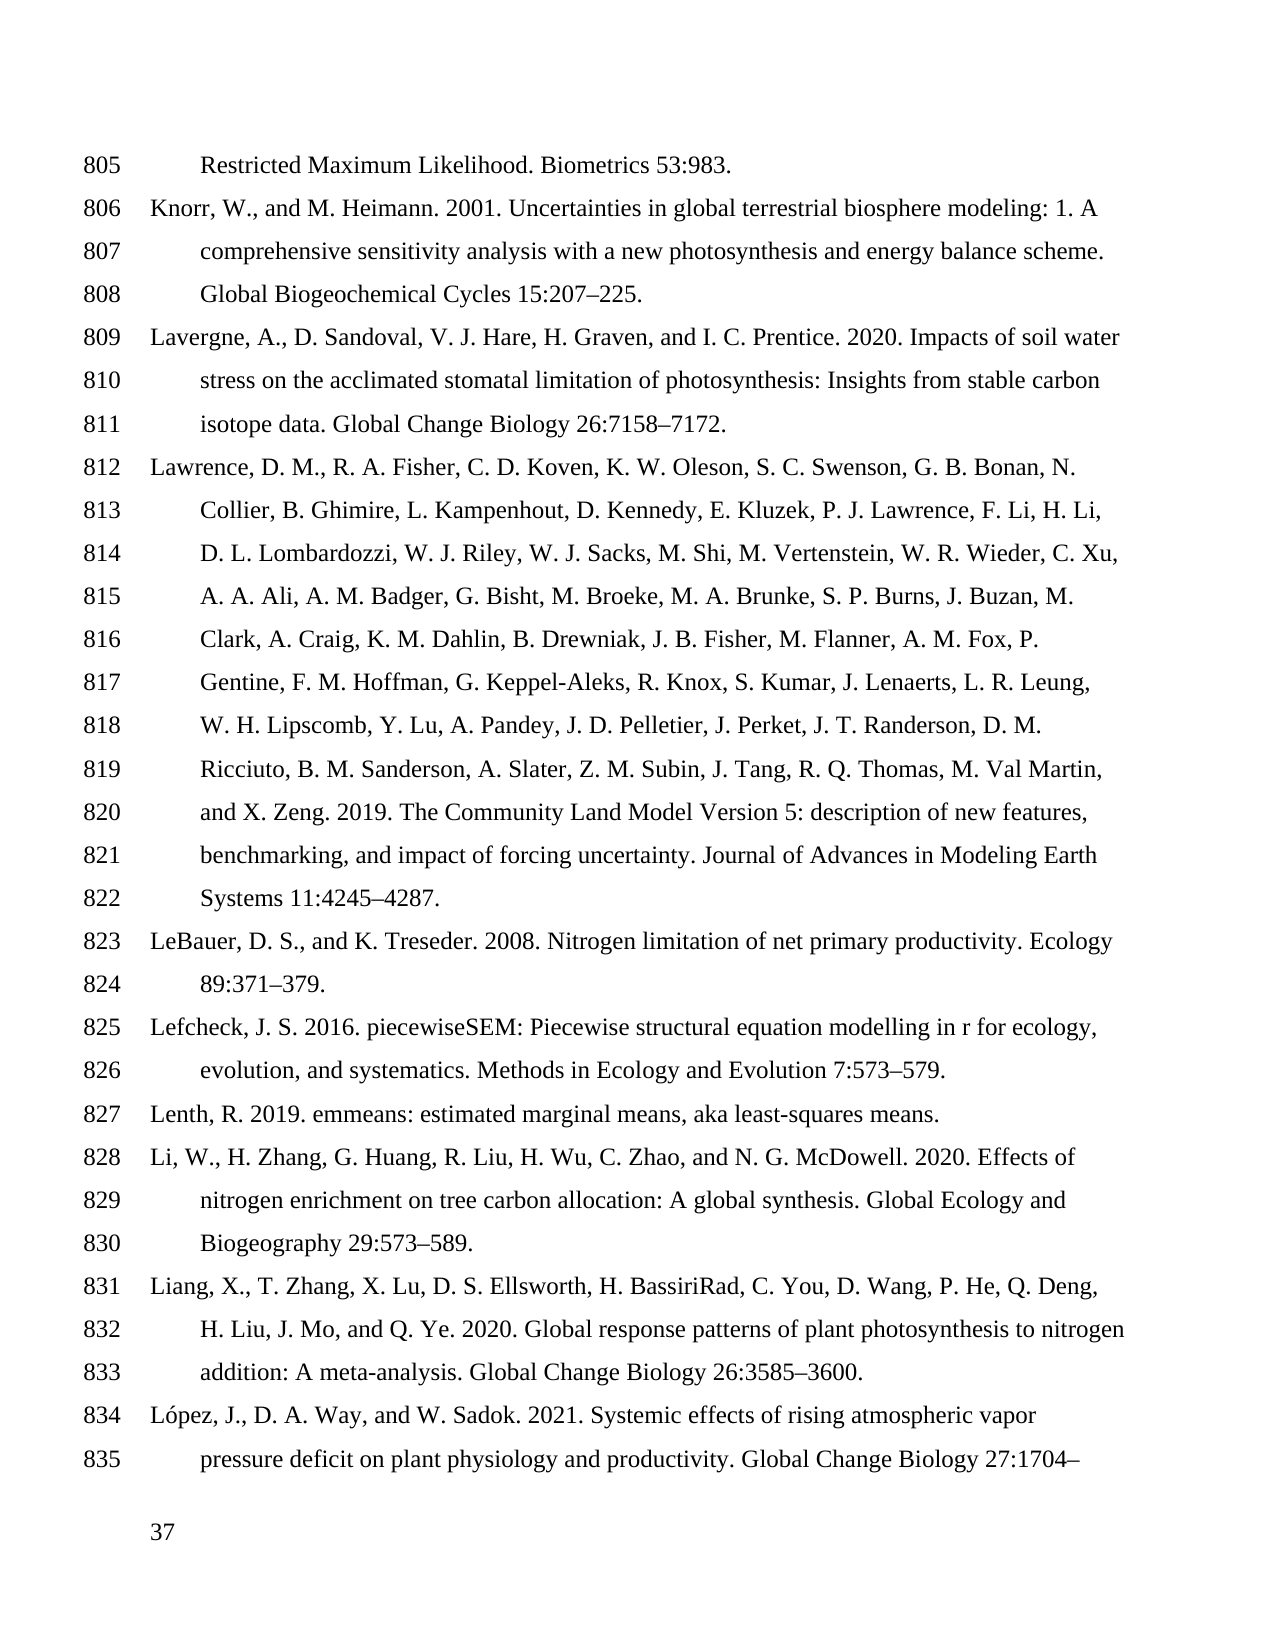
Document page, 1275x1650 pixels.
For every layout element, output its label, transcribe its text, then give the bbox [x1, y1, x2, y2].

text Li, W., H. Zhang, G. Huang, R. Liu, H. Wu, C. Zhao, and N. G. McDowell. 2020. Effects of nitrogen enrichment on tree carbon allocation: A global synthesis. Global Ecology and Biogeography 29:573–589. [150, 1142, 1125, 1257]
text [150, 150, 1125, 179]
text Liang, X., T. Zhang, X. Lu, D. S. Ellsworth, H. BassiriRad, C. You, D. Wang, P. He, Q. Deng, H. Liu, J. Mo, and Q. Ye. 2020. Global response patterns of plant photosynthesis to nitrogen addition: A meta‐analysis. Global Change Biology 26:3585–3600. [150, 1271, 1125, 1386]
text Knorr, W., and M. Heimann. 2001. Uncertainties in global terrestrial biosphere modeling: 1. A comprehensive sensitivity analysis with a new photosynthesis and energy balance scheme. Global Biogeochemical Cycles 15:207–225. [150, 193, 1125, 308]
text Lenth, R. 2019. emmeans: estimated marginal means, aka least-squares means. [150, 1099, 1125, 1127]
text Lefcheck, J. S. 2016. piecewiseSEM: Piecewise structural equation modelling in r for ecology, evolution, and systematics. Methods in Ecology and Evolution 7:573–579. [150, 1012, 1125, 1084]
text Lawrence, D. M., R. A. Fisher, C. D. Koven, K. W. Oleson, S. C. Swenson, G. B. Bonan, N. Collier, B. Ghimire, L. Kampenhout, D. Kennedy, E. Kluzek, P. J. Lawrence, F. Li, H. Li, D. L. Lombardozzi, W. J. Riley, W. J. Sacks, M. Shi, M. Vertenstein, W. R. Wieder, C. Xu, A. A. Ali, A. M. Badger, G. Bisht, M. Broeke, M. A. Brunke, S. P. Burns, J. Buzan, M. Clark, A. Craig, K. M. Dahlin, B. Drewniak, J. B. Fisher, M. Flanner, A. M. Fox, P. Gentine, F. M. Hoffman, G. Keppel‐Aleks, R. Knox, S. Kumar, J. Lenaerts, L. R. Leung, W. H. Lipscomb, Y. Lu, A. Pandey, J. D. Pelletier, J. Perket, J. T. Randerson, D. M. Ricciuto, B. M. Sanderson, A. Slater, Z. M. Subin, J. Tang, R. Q. Thomas, M. Val Martin, and X. Zeng. 2019. The Community Land Model Version 5: description of new features, benchmarking, and impact of forcing uncertainty. Journal of Advances in Modeling Earth Systems 11:4245–4287. [150, 452, 1125, 912]
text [150, 1401, 1125, 1472]
text LeBauer, D. S., and K. Treseder. 2008. Nitrogen limitation of net primary productivity. Ecology 89:371–379. [150, 926, 1125, 998]
text Lavergne, A., D. Sandoval, V. J. Hare, H. Graven, and I. C. Prentice. 2020. Impacts of soil water stress on the acclimated stomatal limitation of photosynthesis: Insights from stable carbon isotope data. Global Change Biology 26:7158–7172. [150, 322, 1125, 437]
